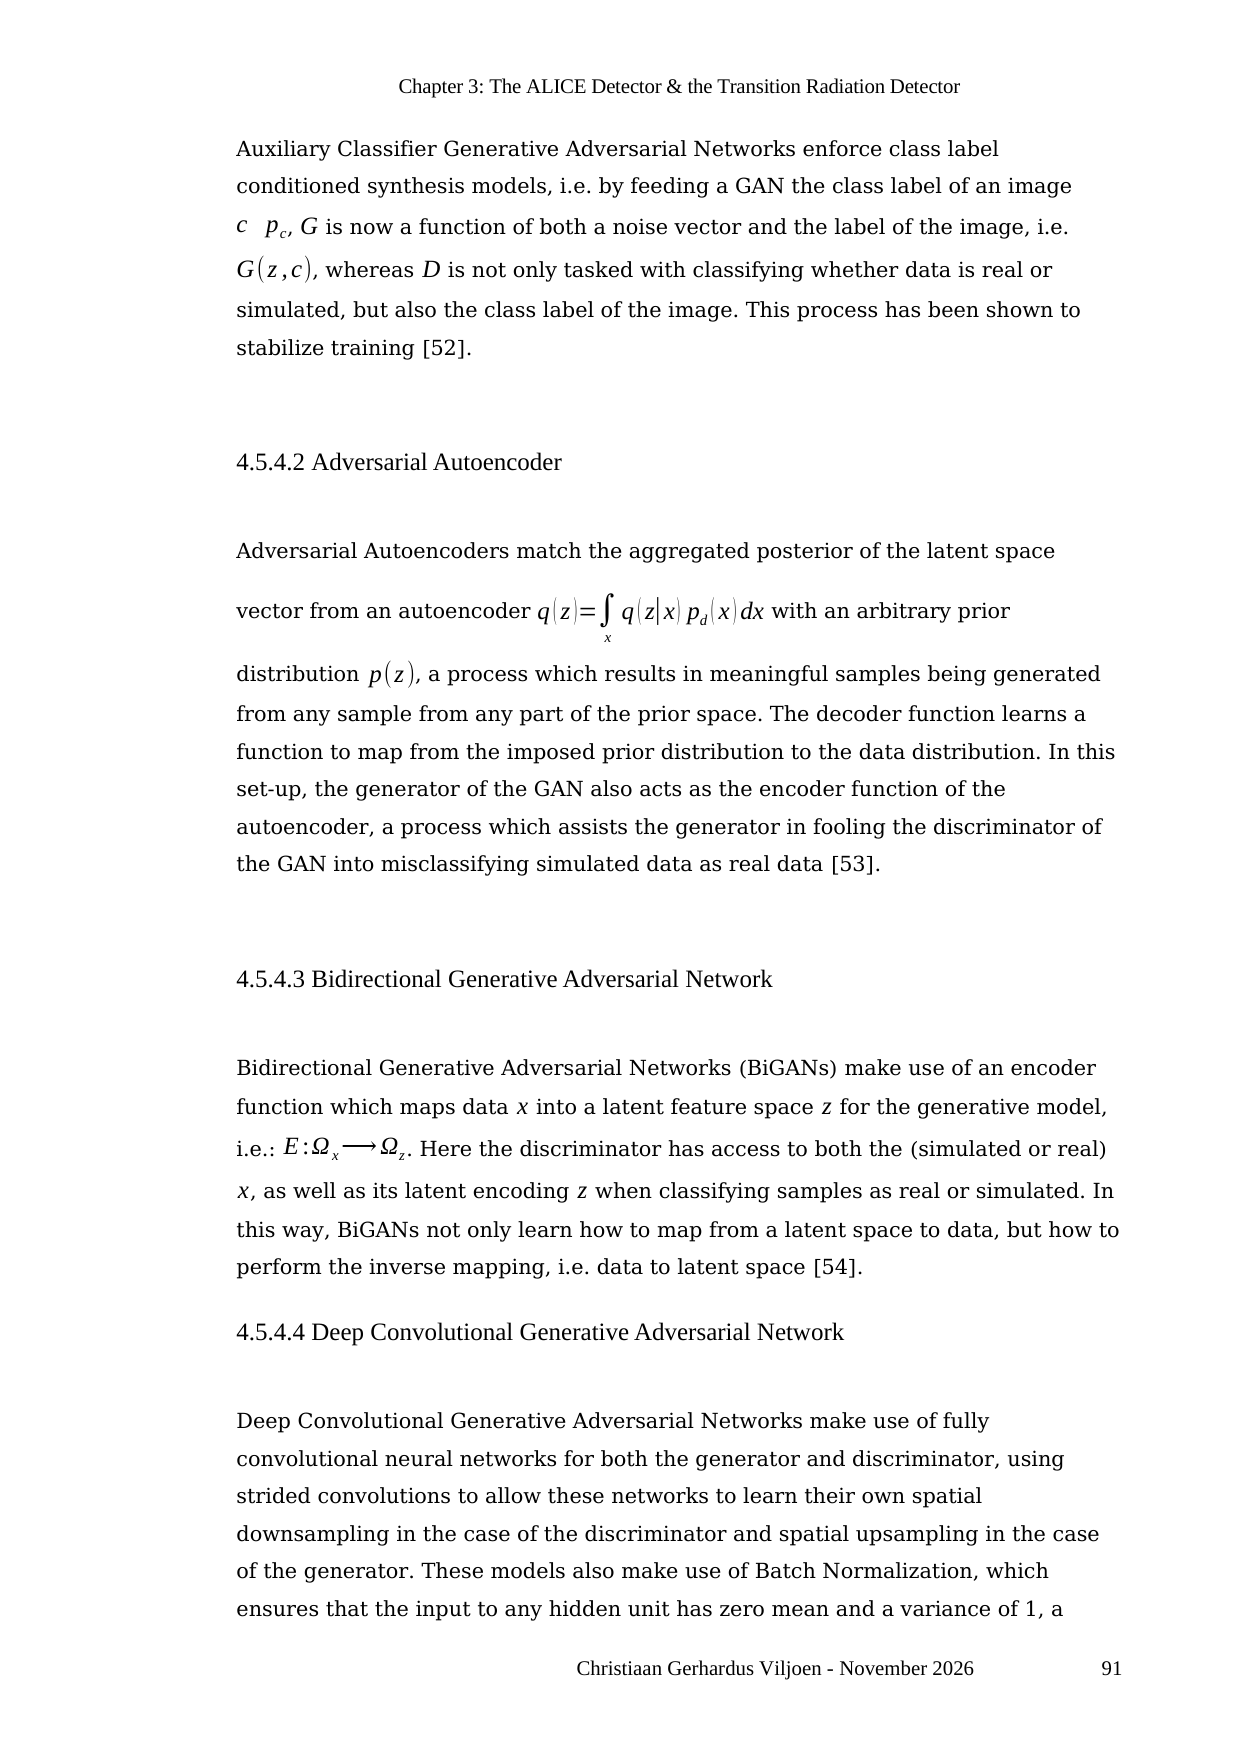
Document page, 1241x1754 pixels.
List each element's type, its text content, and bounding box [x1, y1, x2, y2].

text Auxiliary Classifier Generative Adversarial Networks enforce class label conditioned synthesis models, i.e. by feeding a GAN the class label of an image , is now a function of both a noise vector and the label of the image, i.e. , whereas is not only tasked with classifying whether data is real or simulated, but also the class label of the image. This process has been shown to stabilize training . [236, 135, 1122, 359]
subtitle Deep Convolutional Generative Adversarial Network [236, 1317, 1122, 1345]
text Bidirectional Generative Adversarial Networks (BiGANs) make use of an encoder function which maps data into a latent feature space for the generative model, i.e.: . Here the discriminator has access to both the (simulated or real) , as well as its latent encoding when classifying samples as real or simulated. In this way, BiGANs not only learn how to map from a latent space to data, but how to perform the inverse mapping, i.e. data to latent space . [236, 1055, 1122, 1279]
subtitle Bidirectional Generative Adversarial Network [236, 964, 1122, 992]
text Adversarial Autoencoders match the aggregated posterior of the latent space vector from an autoencoder with an arbitrary prior distribution , a process which results in meaningful samples being generated from any sample from any part of the prior space. The decoder function learns a function to map from the imposed prior distribution to the data distribution. In this set-up, the generator of the GAN also acts as the encoder function of the autoencoder, a process which assists the generator in fooling the discriminator of the GAN into misclassifying simulated data as real data . [236, 538, 1122, 876]
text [236, 1408, 1122, 1620]
subtitle Adversarial Autoencoder [236, 447, 1122, 476]
